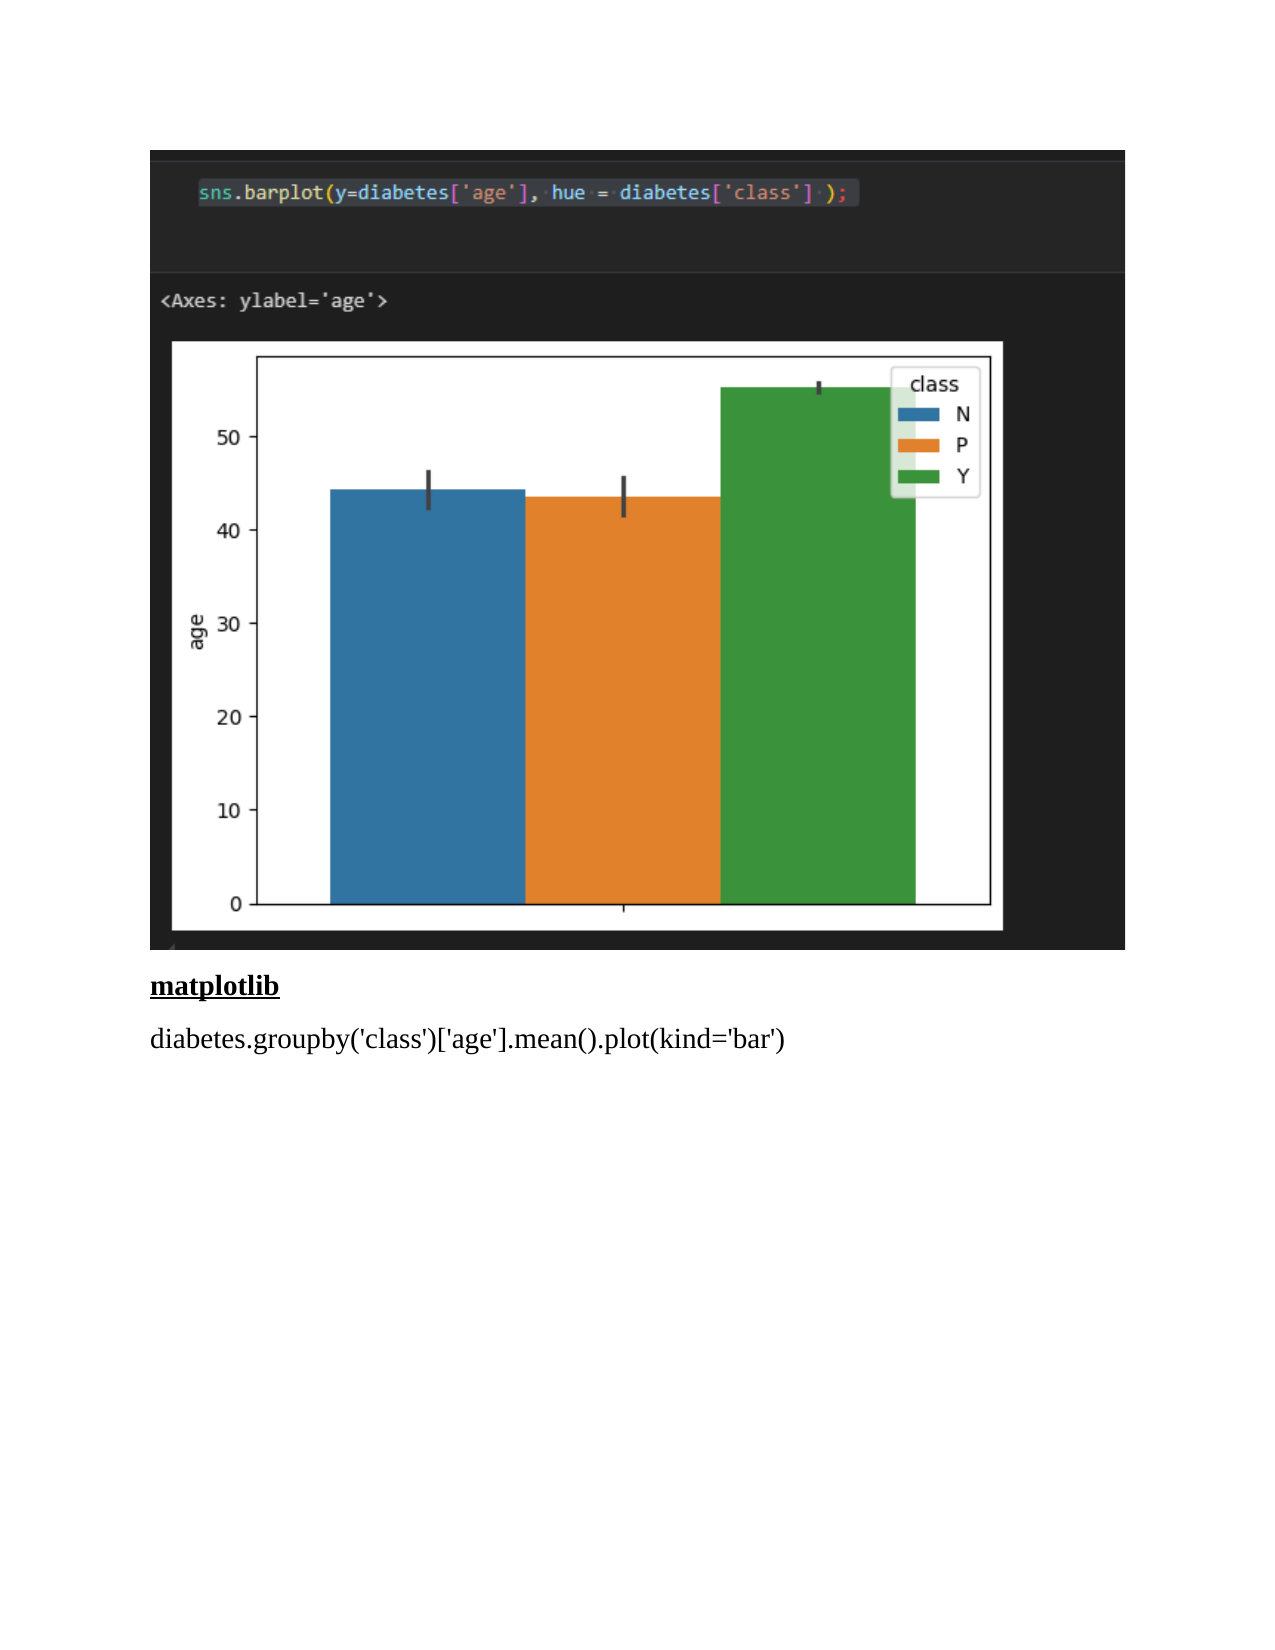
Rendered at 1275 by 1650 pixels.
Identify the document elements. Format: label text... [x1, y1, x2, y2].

text diabetes.groupby('class')['age'].mean().plot(kind='bar') [150, 1021, 1125, 1054]
picture [150, 150, 1125, 950]
text matplotlib [150, 968, 1125, 1002]
